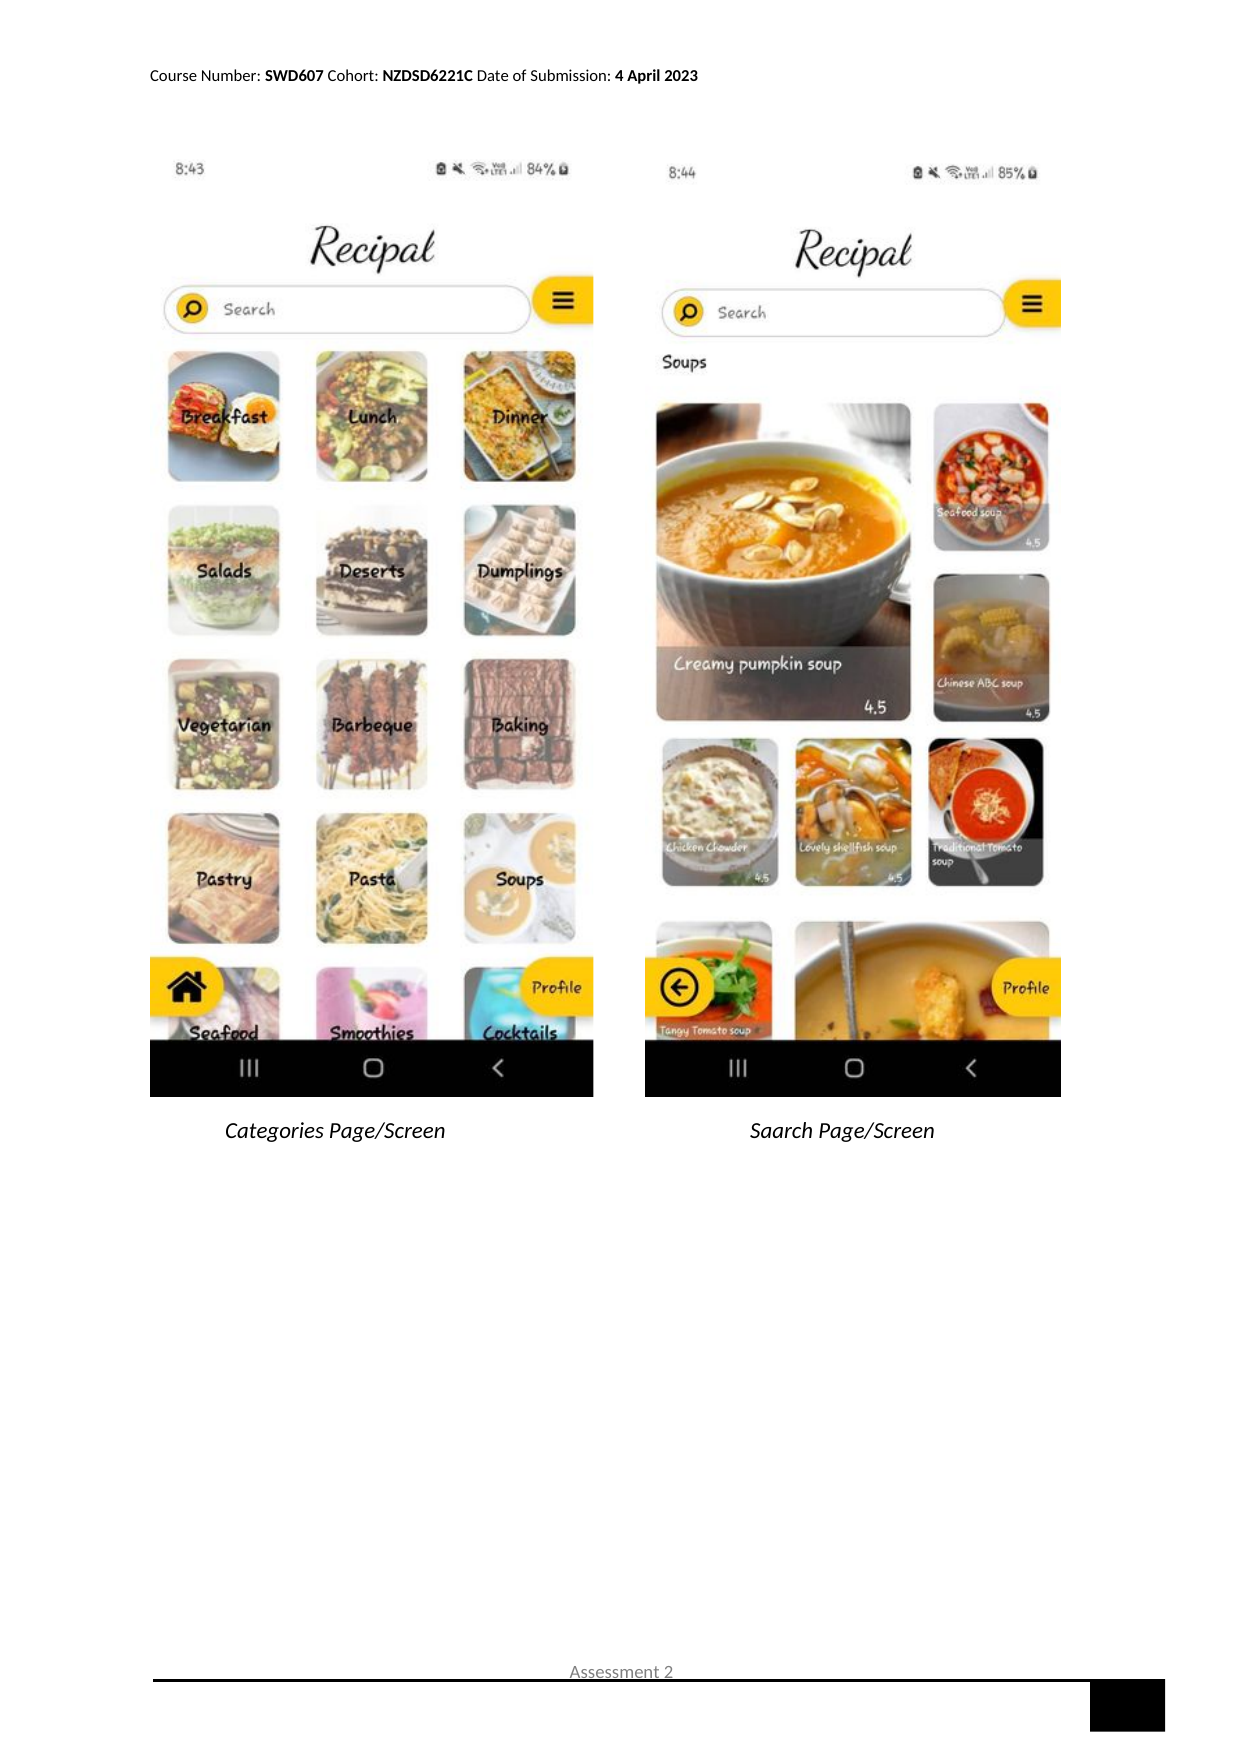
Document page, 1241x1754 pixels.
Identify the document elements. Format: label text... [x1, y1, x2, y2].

picture [150, 150, 594, 1097]
picture [645, 153, 1061, 1097]
text Categories Page/Screen Saarch Page/Screen [150, 1116, 1090, 1144]
